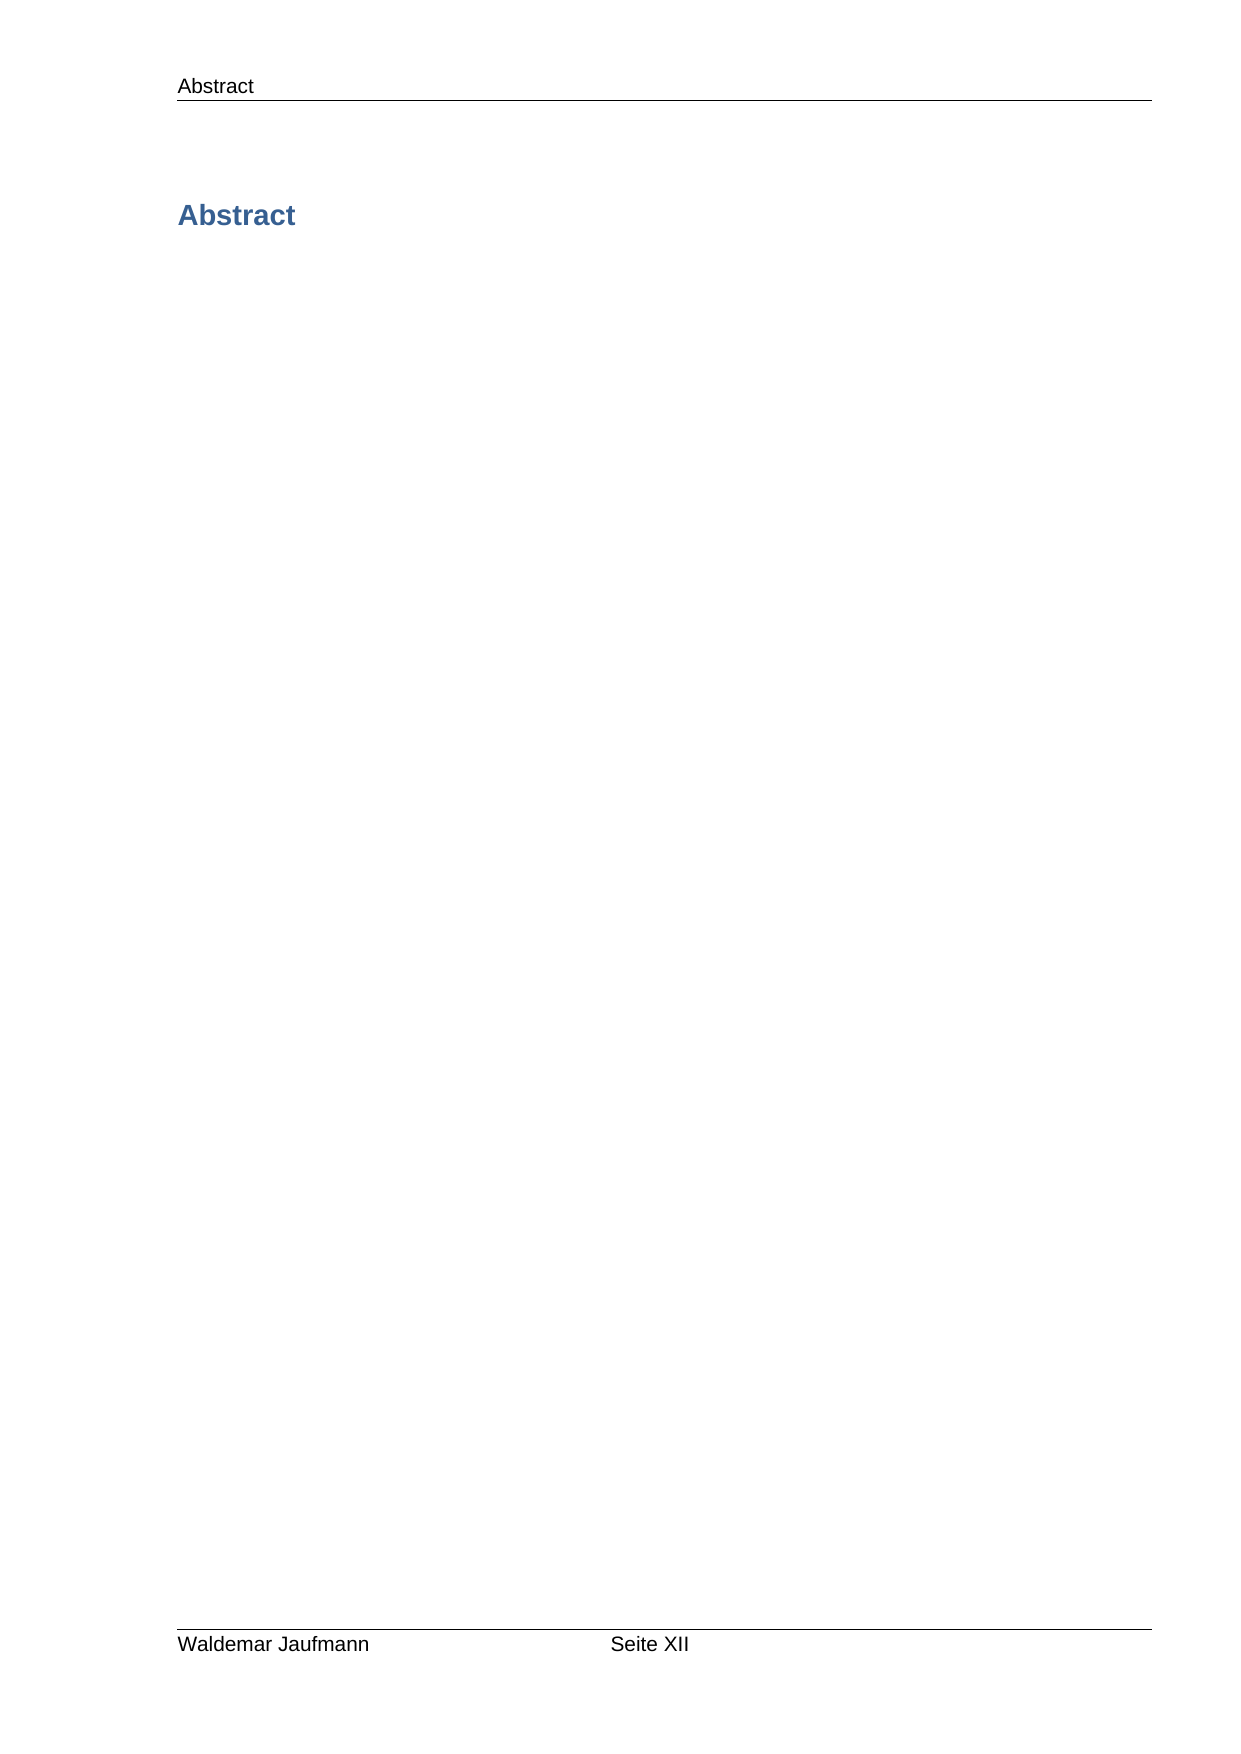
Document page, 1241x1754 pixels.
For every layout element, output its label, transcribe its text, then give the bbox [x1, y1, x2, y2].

subtitle Abstract [177, 198, 1152, 231]
